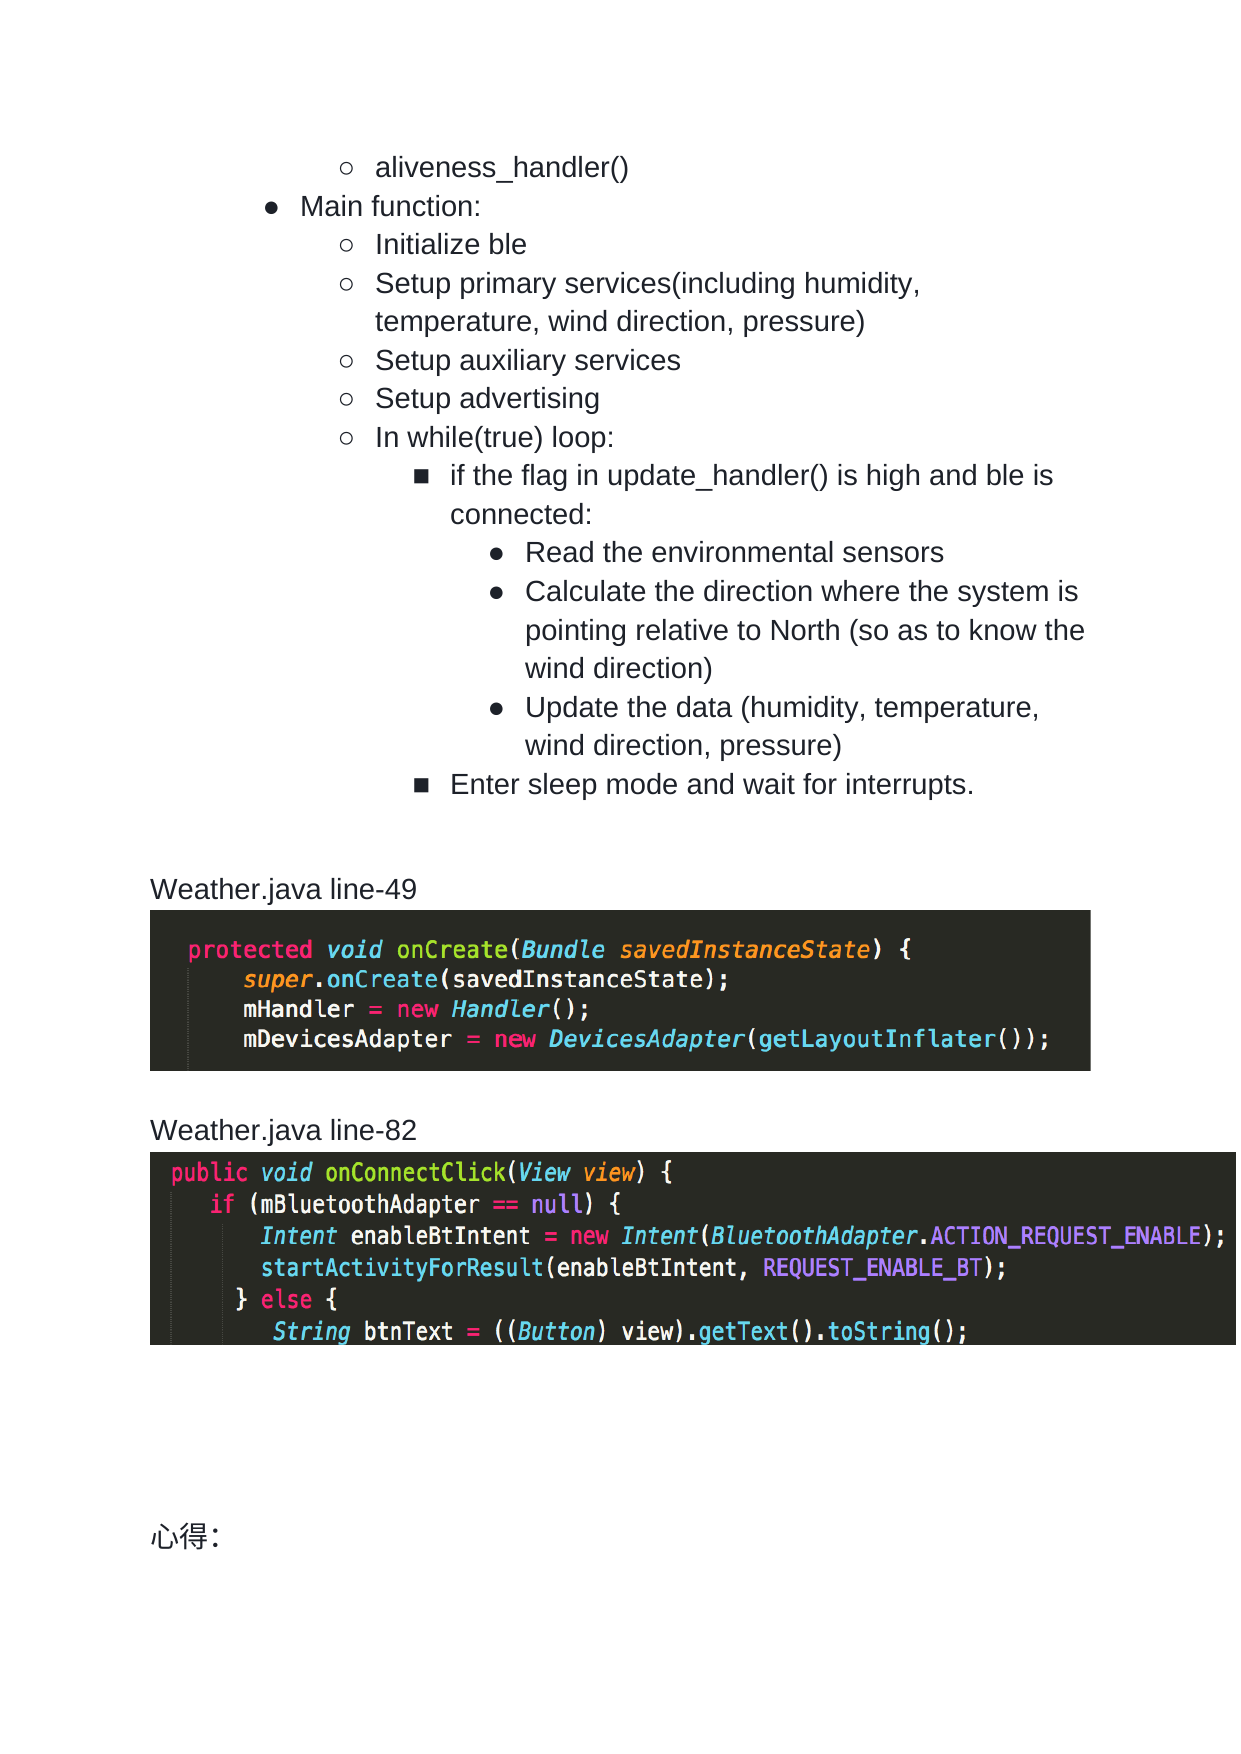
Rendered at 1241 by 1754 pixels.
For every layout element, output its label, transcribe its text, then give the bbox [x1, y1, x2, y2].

picture [150, 1152, 1236, 1345]
list Main function: [262, 188, 1090, 222]
text Weather.java line-49 [150, 872, 1090, 906]
list Update the data (humidity, temperature, wind direction, pressure) [487, 689, 1090, 762]
list In while(true) loop: [337, 420, 1090, 453]
list if the flag in update_handler() is high and ble is connected: [412, 458, 1090, 530]
text 心得： [150, 1513, 1090, 1555]
list Setup primary services(including humidity, temperature, wind direction, pressure) [337, 266, 1090, 338]
list Calculate the direction where the system is pointing relative to North (so as to know the wind direction) [487, 574, 1090, 684]
list Setup advertising [337, 381, 1090, 415]
list aliveness_handler() [337, 150, 1090, 183]
list Enter sleep mode and wait for interrupts. [412, 767, 1090, 800]
list Read the environmental sensors [487, 535, 1090, 569]
list Initialize ble [337, 227, 1090, 261]
text Weather.java line-82 [150, 1113, 1090, 1147]
picture [150, 910, 1091, 1071]
list Setup auxiliary services [337, 343, 1090, 376]
